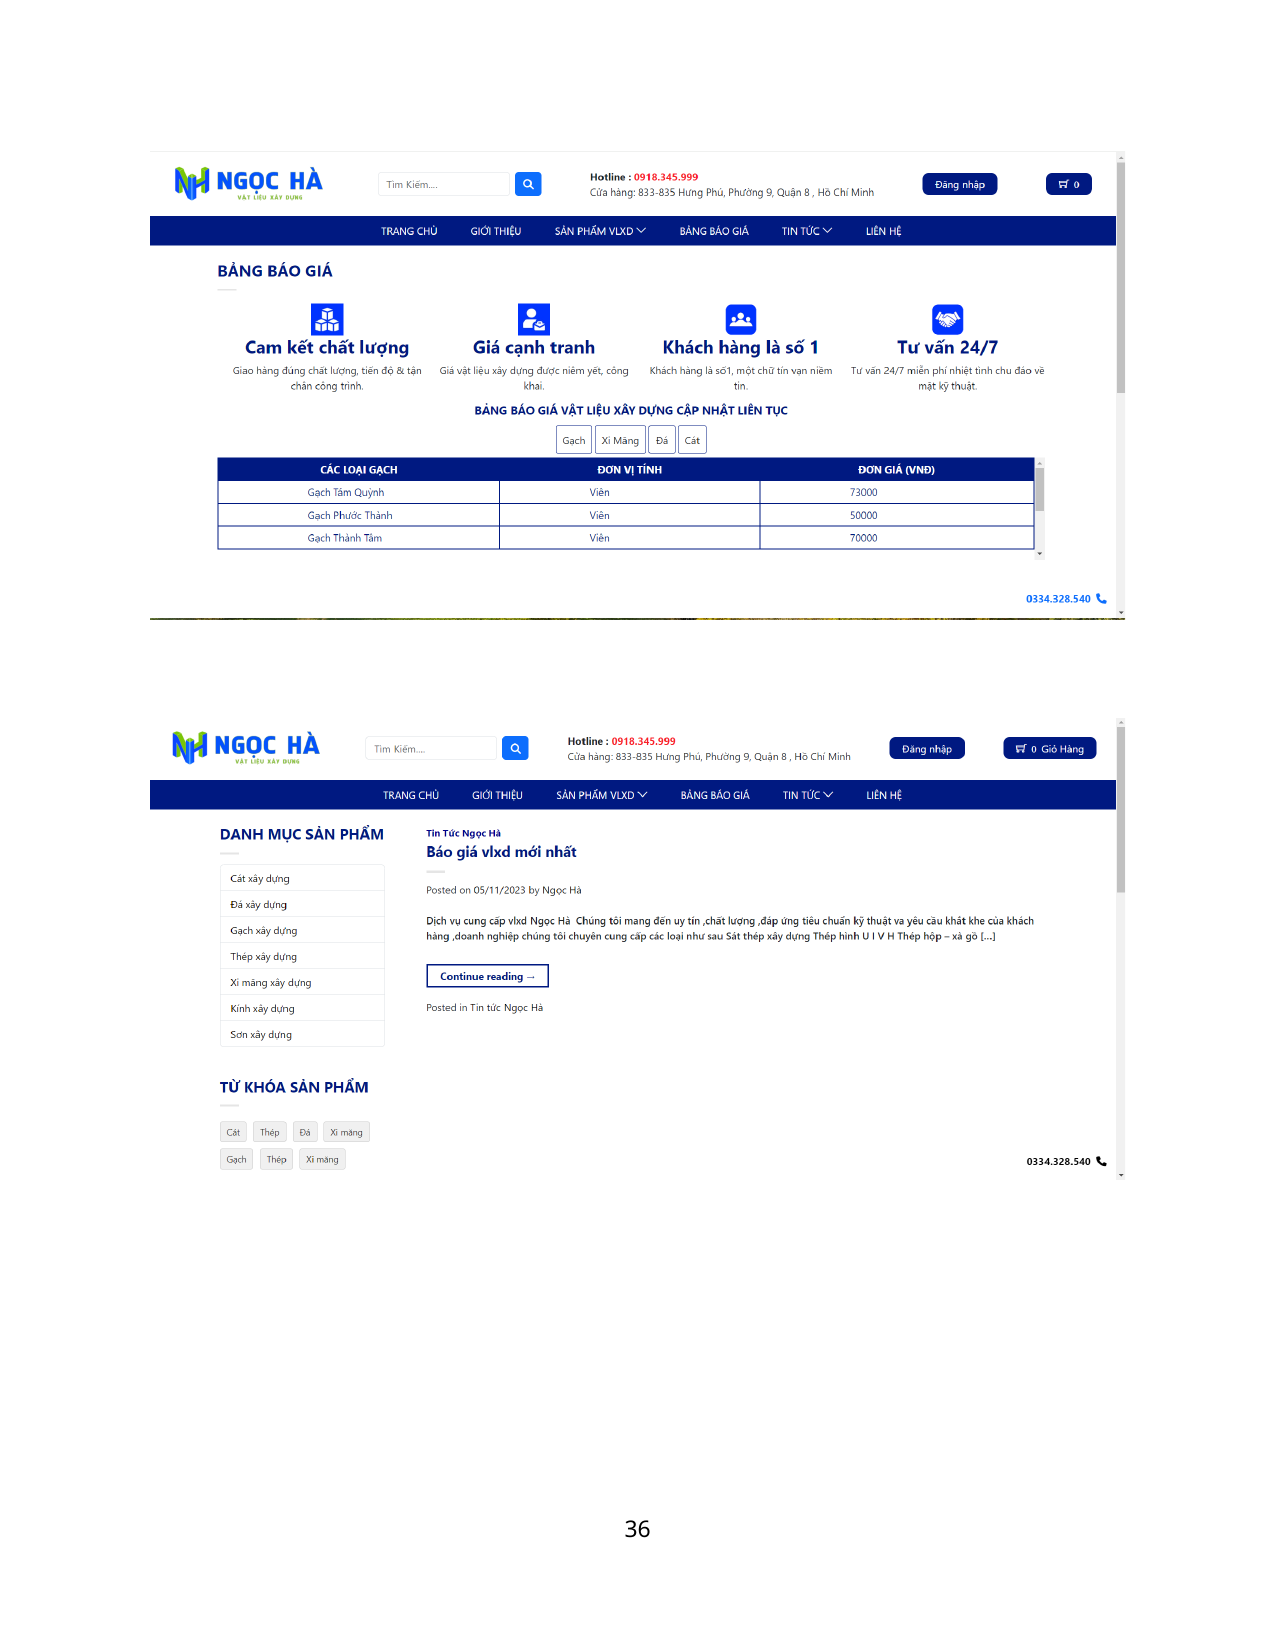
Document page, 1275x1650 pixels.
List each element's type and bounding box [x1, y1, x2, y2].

picture [150, 718, 1125, 1180]
picture [150, 150, 1125, 620]
